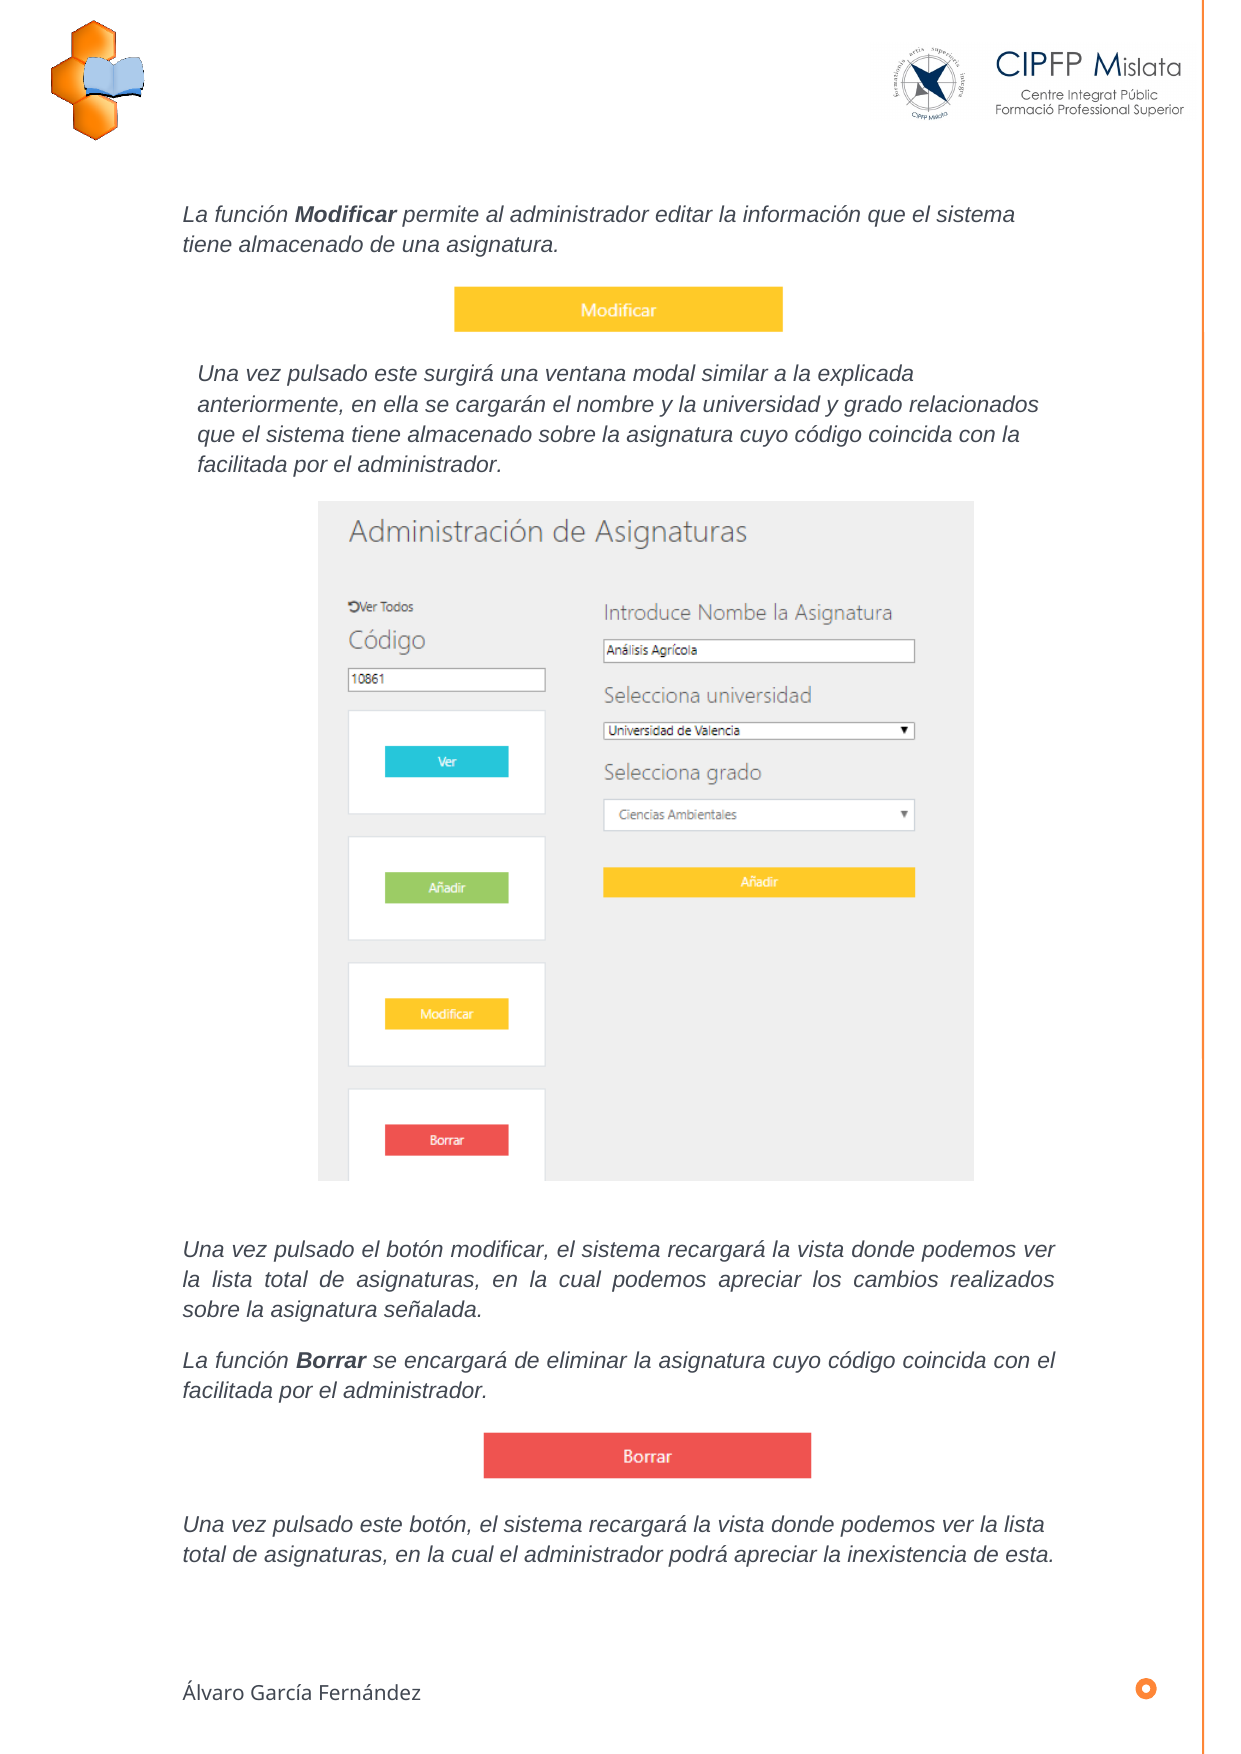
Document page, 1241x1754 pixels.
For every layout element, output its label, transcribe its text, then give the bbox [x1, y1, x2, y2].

text La función Modificar permite al administrador editar la información que el sistema tiene almacenado de una asignatura. [182, 201, 1058, 258]
text La función Borrar se encargará de eliminar la asignatura cuyo código coincida con el facilitada por el administrador. [182, 1347, 1058, 1403]
text Una vez pulsado este botón, el sistema recargará la vista donde podemos ver la lista total de asignaturas, en la cual el administrador podrá apreciar la inexistencia de esta. [182, 1511, 1058, 1568]
picture [41, 18, 164, 141]
picture [452, 282, 789, 336]
text Una vez pulsado el botón modificar, el sistema recargará la vista donde podemos ver la lista total de asignaturas, en la cual podemos apreciar los cambios realizados sobre la asignatura señalada. [182, 1236, 1058, 1322]
picture [318, 501, 974, 1181]
picture [478, 1428, 815, 1487]
text Una vez pulsado este surgirá una ventana modal similar a la explicada anteriormente, en ella se cargarán el nombre y la universidad y grado relacionados que el sistema tiene almacenado sobre la asignatura cuyo código coincida con la facilitada por el administrador. [197, 360, 1058, 477]
